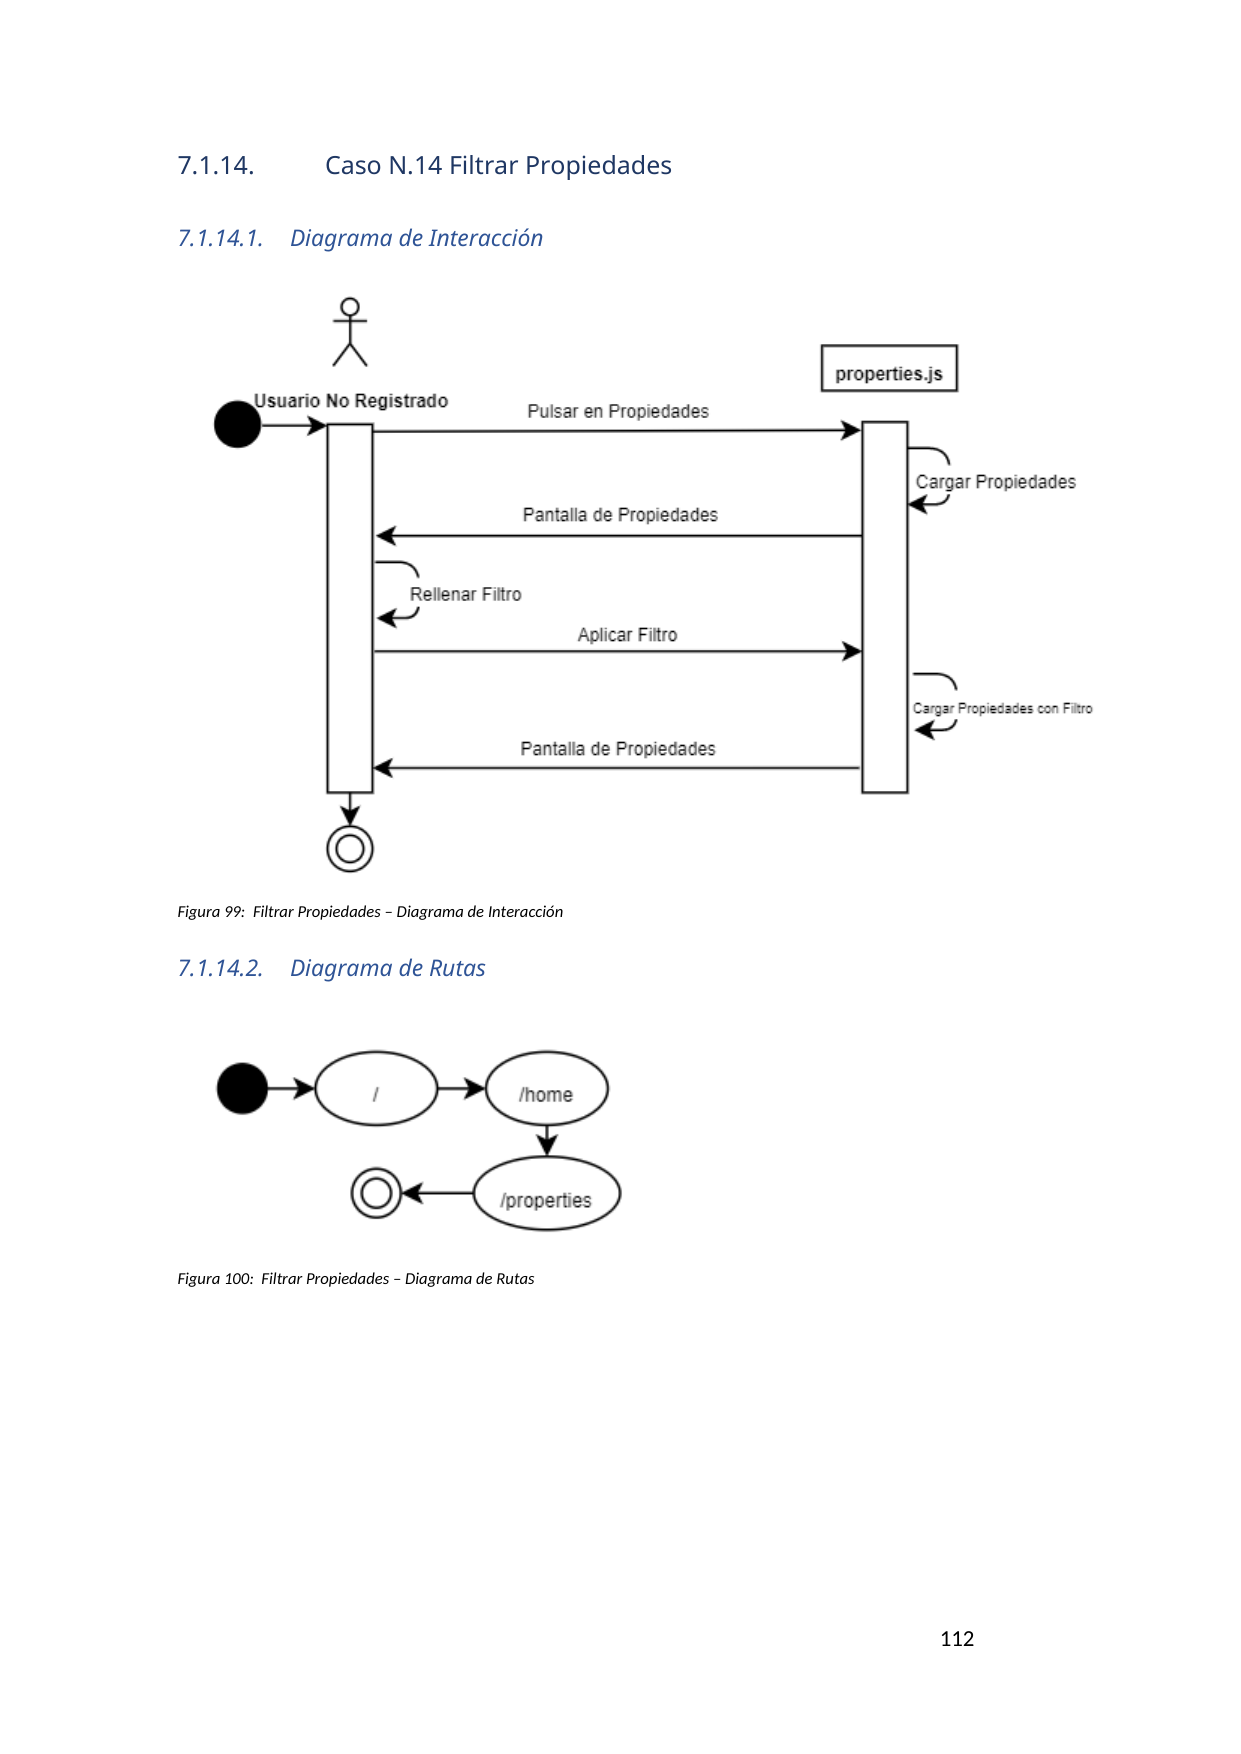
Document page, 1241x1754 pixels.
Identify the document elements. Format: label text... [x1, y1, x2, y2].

text Figura 100: Filtrar Propiedades – Diagrama de Rutas [177, 1268, 974, 1289]
subtitle Caso N.14 Filtrar Propiedades [177, 148, 974, 182]
subtitle Diagrama de Rutas [177, 952, 974, 984]
text Figura 99: Filtrar Propiedades – Diagrama de Interacción [177, 901, 974, 922]
subtitle Diagrama de Interacción [177, 222, 974, 253]
picture [177, 1011, 661, 1250]
picture [177, 280, 1106, 883]
